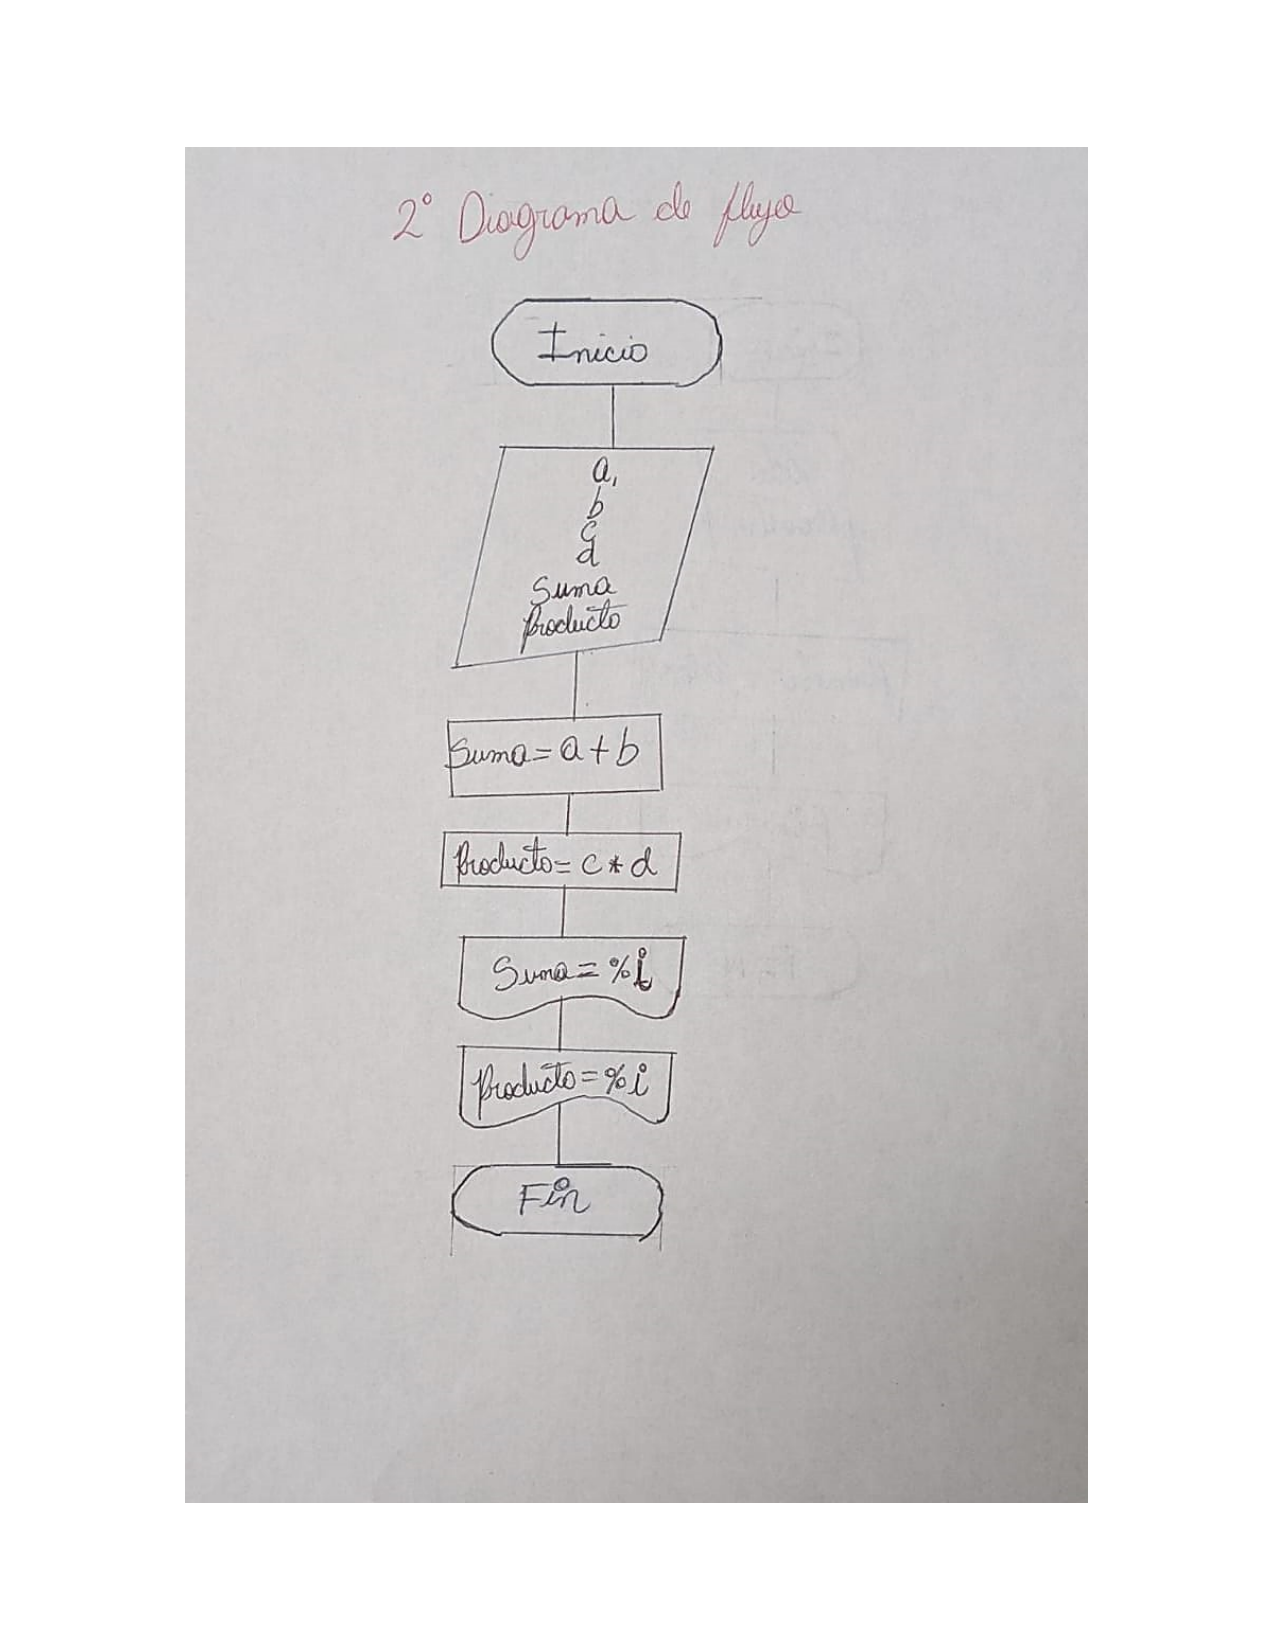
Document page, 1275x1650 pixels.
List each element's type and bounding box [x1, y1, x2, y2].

picture [185, 147, 1088, 1503]
